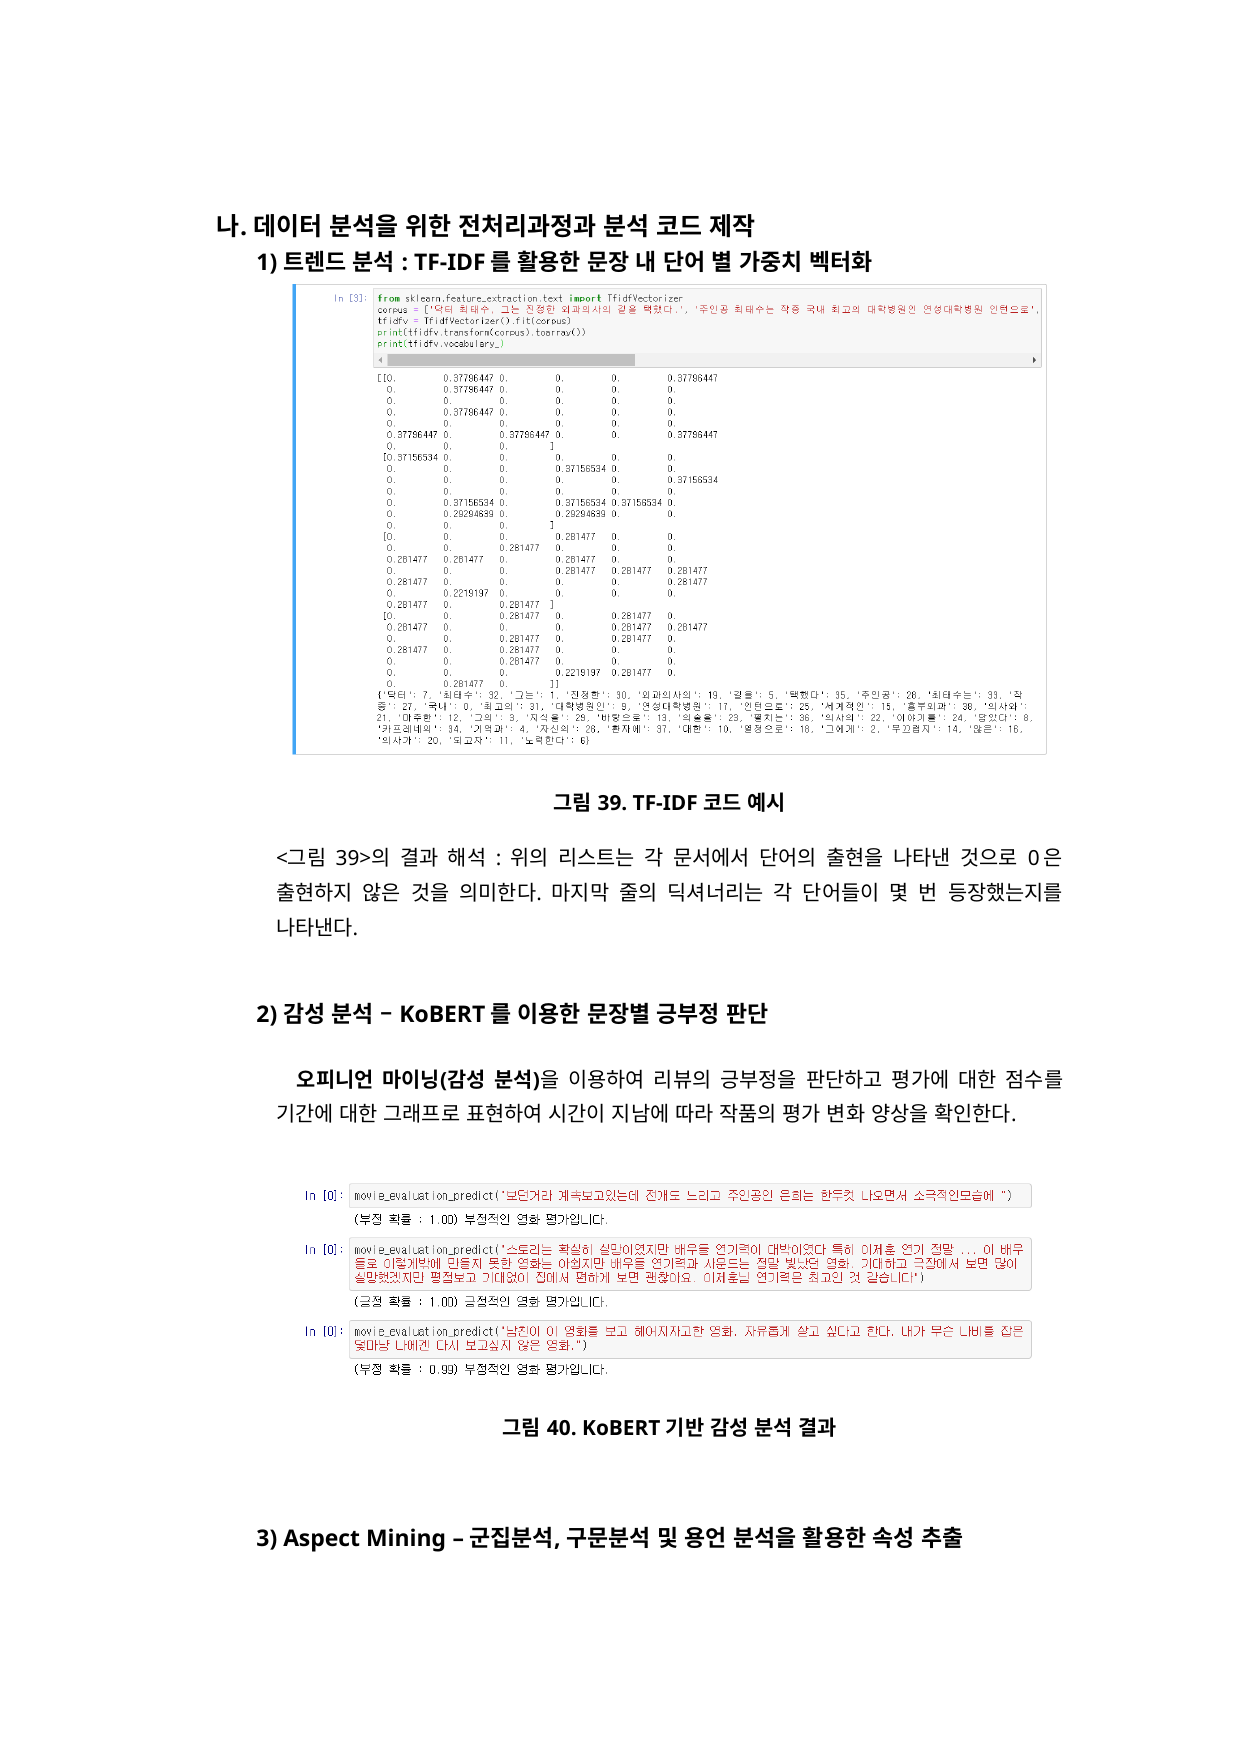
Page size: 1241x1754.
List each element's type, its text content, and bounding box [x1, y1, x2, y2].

text 오피니언 마이닝(감성 분석)을 이용하여 리뷰의 긍부정을 판단하고 평가에 대한 점수를 기간에 대한 그래프로 표현하여 시간이 지남에 따라 작품의 평가 변화 양상을 확인한다. [276, 1063, 1063, 1128]
text <그림 39>의 결과 해석 : 위의 리스트는 각 문서에서 단어의 출현을 나타낸 것으로 0은 출현하지 않은 것을 의미한다. 마지막 줄의 딕셔너리는 각 단어들이 몇 번 등장했는지를 나타낸다. [276, 841, 1063, 941]
text 그림 40. KoBERT 기반 감성 분석 결과 [276, 1411, 1063, 1442]
text 나. 데이터 분석을 위한 전처리과정과 분석 코드 제작 [217, 207, 1063, 243]
picture [285, 278, 1054, 761]
text 그림 39. TF-IDF 코드 예시 [276, 786, 1063, 816]
text 3) Aspect Mining – 군집분석, 구문분석 및 용언 분석을 활용한 속성 추출 [256, 1520, 1063, 1554]
picture [285, 1182, 1054, 1387]
text 1) 트렌드 분석 : TF-IDF를 활용한 문장 내 단어 별 가중치 벡터화 [256, 244, 1063, 278]
text 2) 감성 분석 – KoBERT를 이용한 문장별 긍부정 판단 [256, 996, 1063, 1029]
